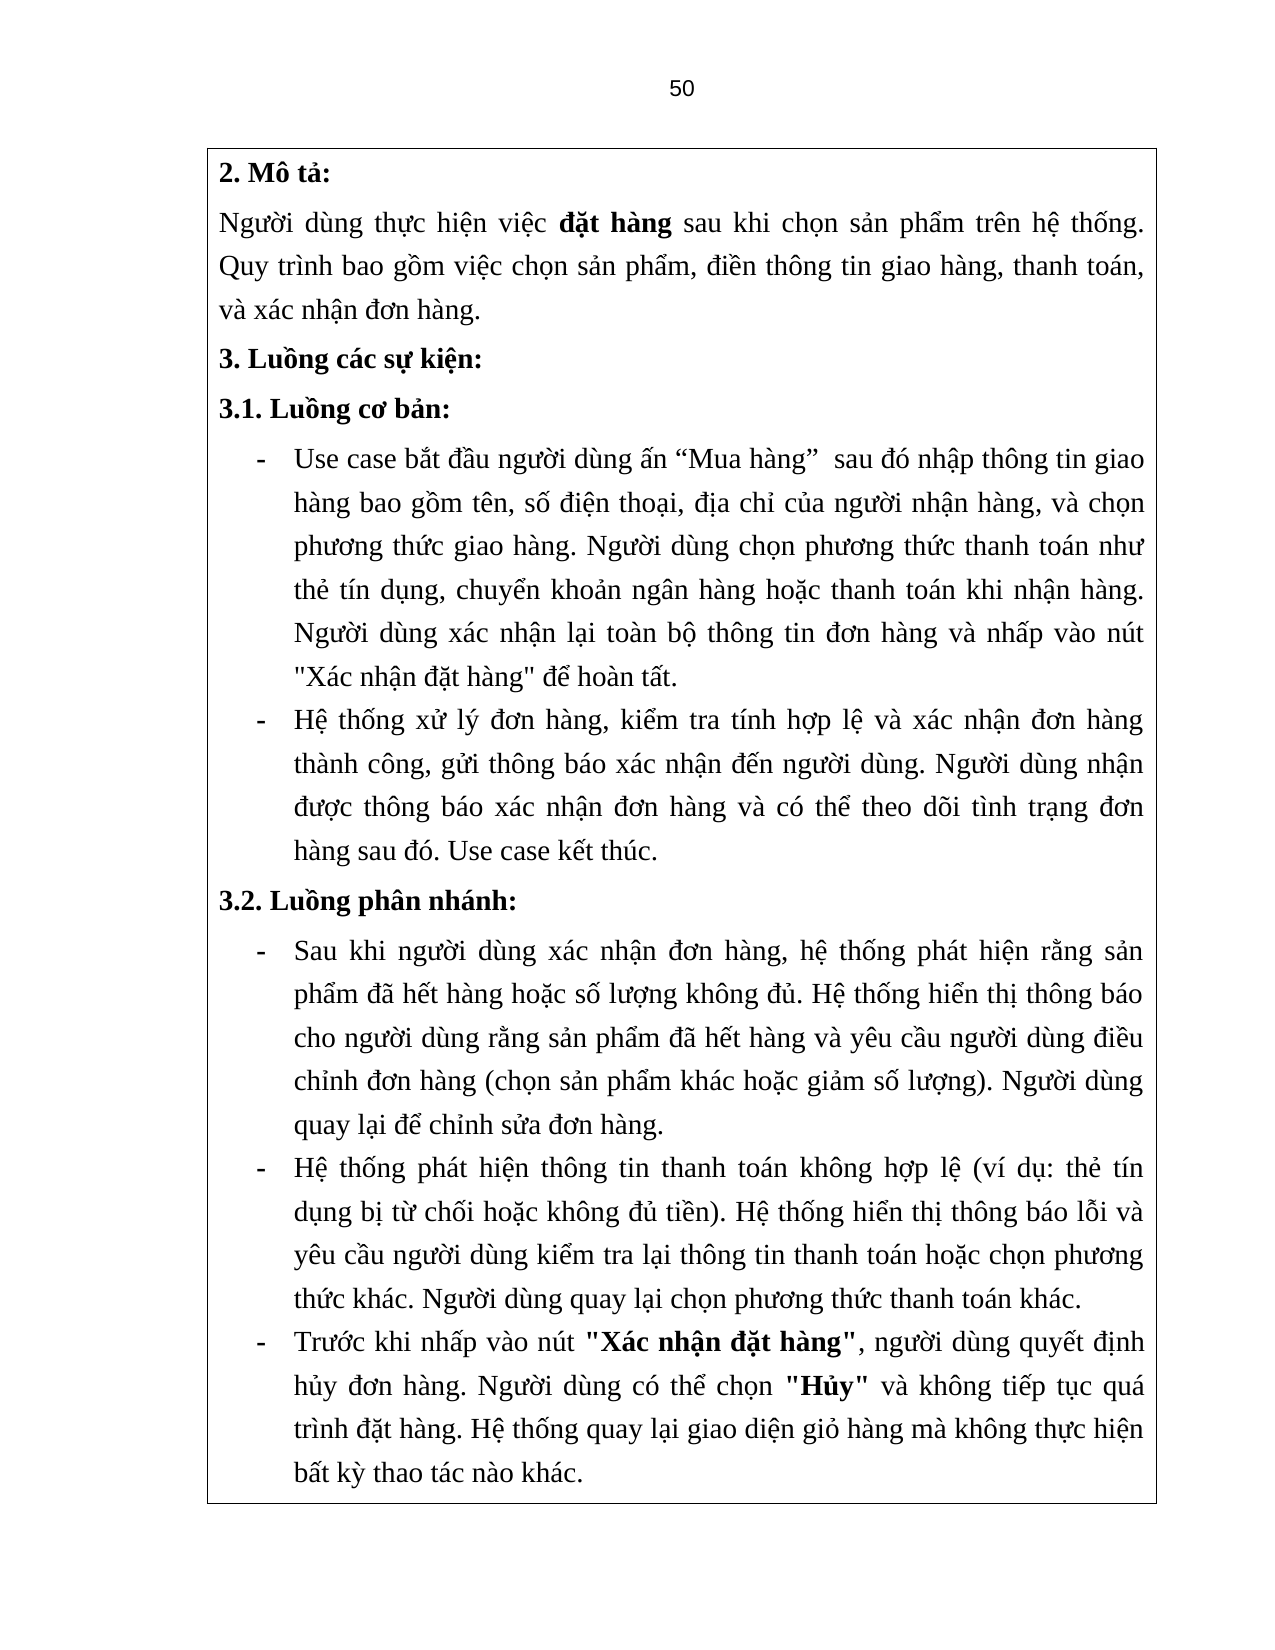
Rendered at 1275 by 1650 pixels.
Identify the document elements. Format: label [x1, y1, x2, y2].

table_header [208, 149, 1156, 1503]
